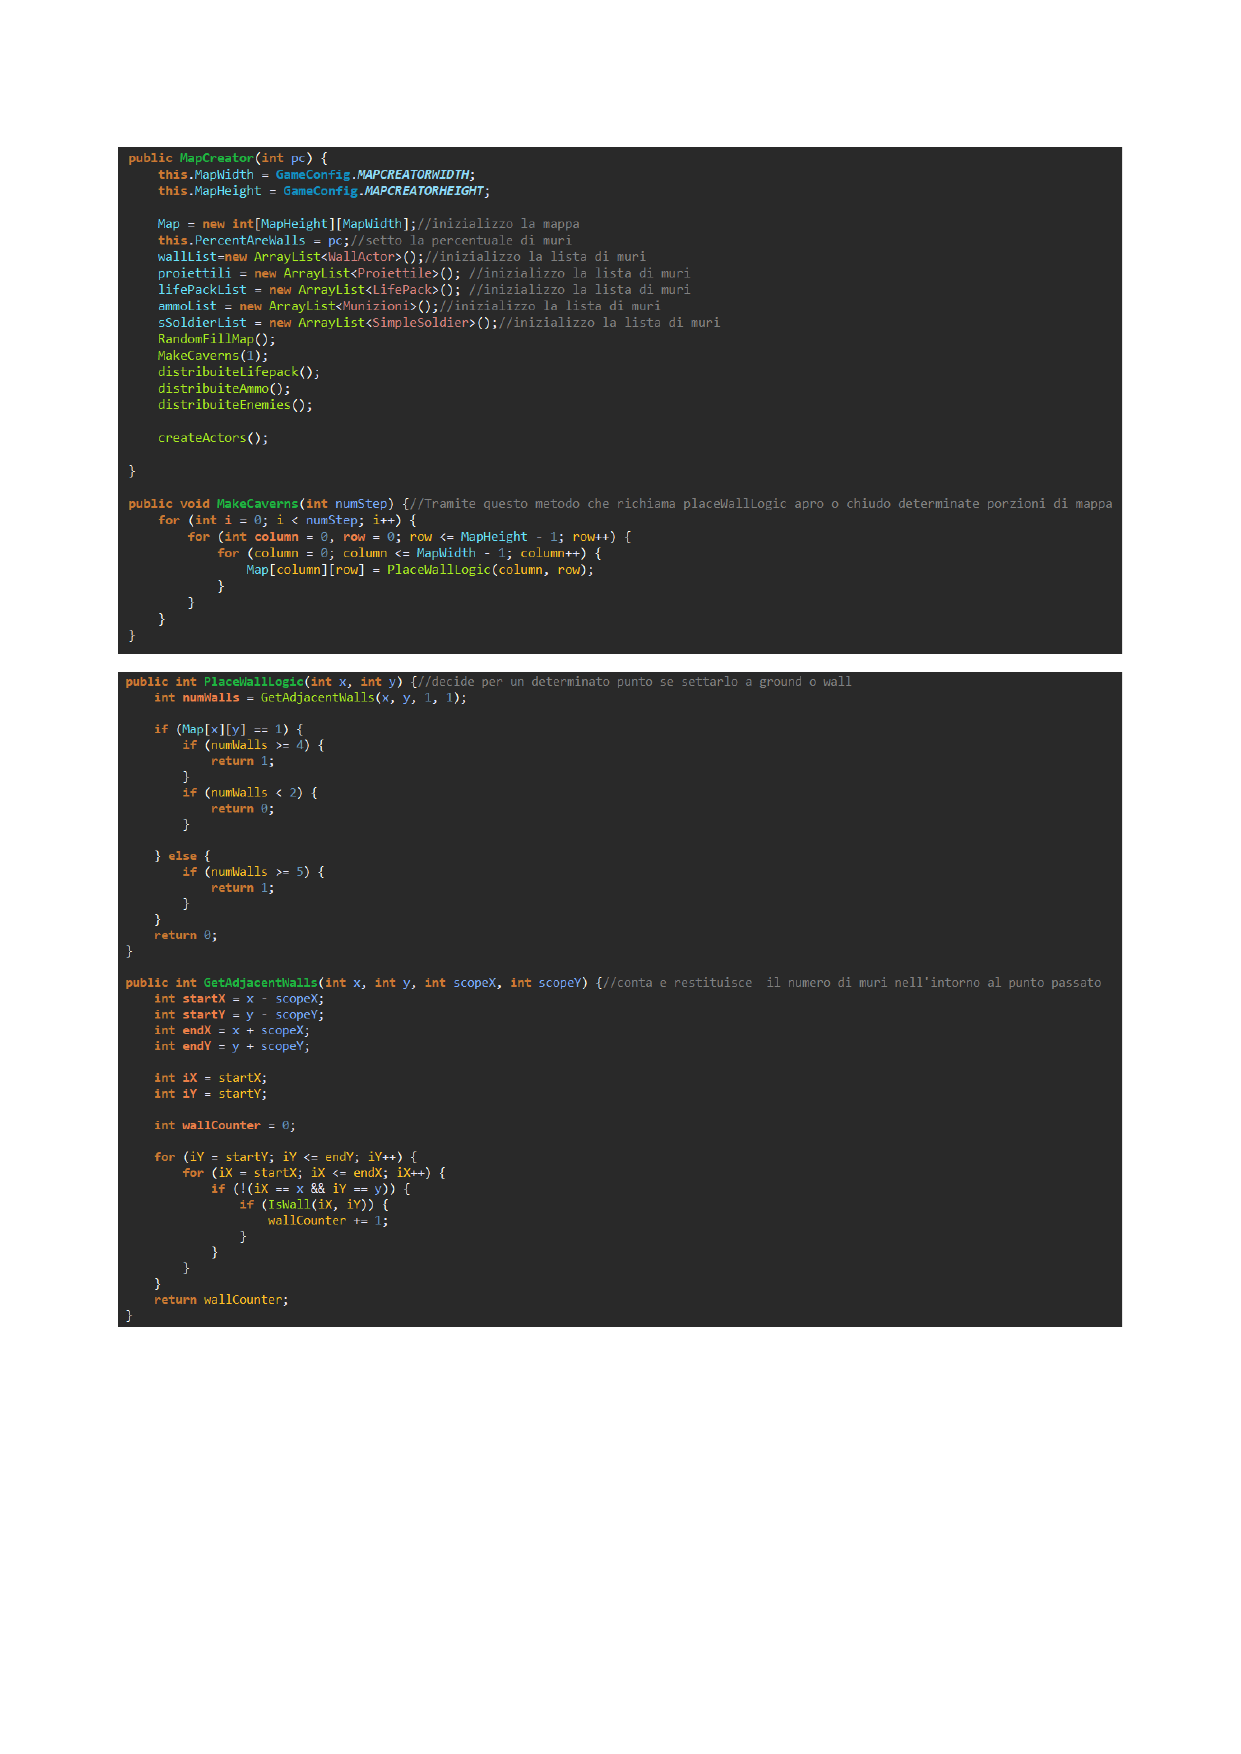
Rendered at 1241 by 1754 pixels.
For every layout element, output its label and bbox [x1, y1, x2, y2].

picture [118, 147, 1123, 654]
picture [118, 672, 1123, 1327]
